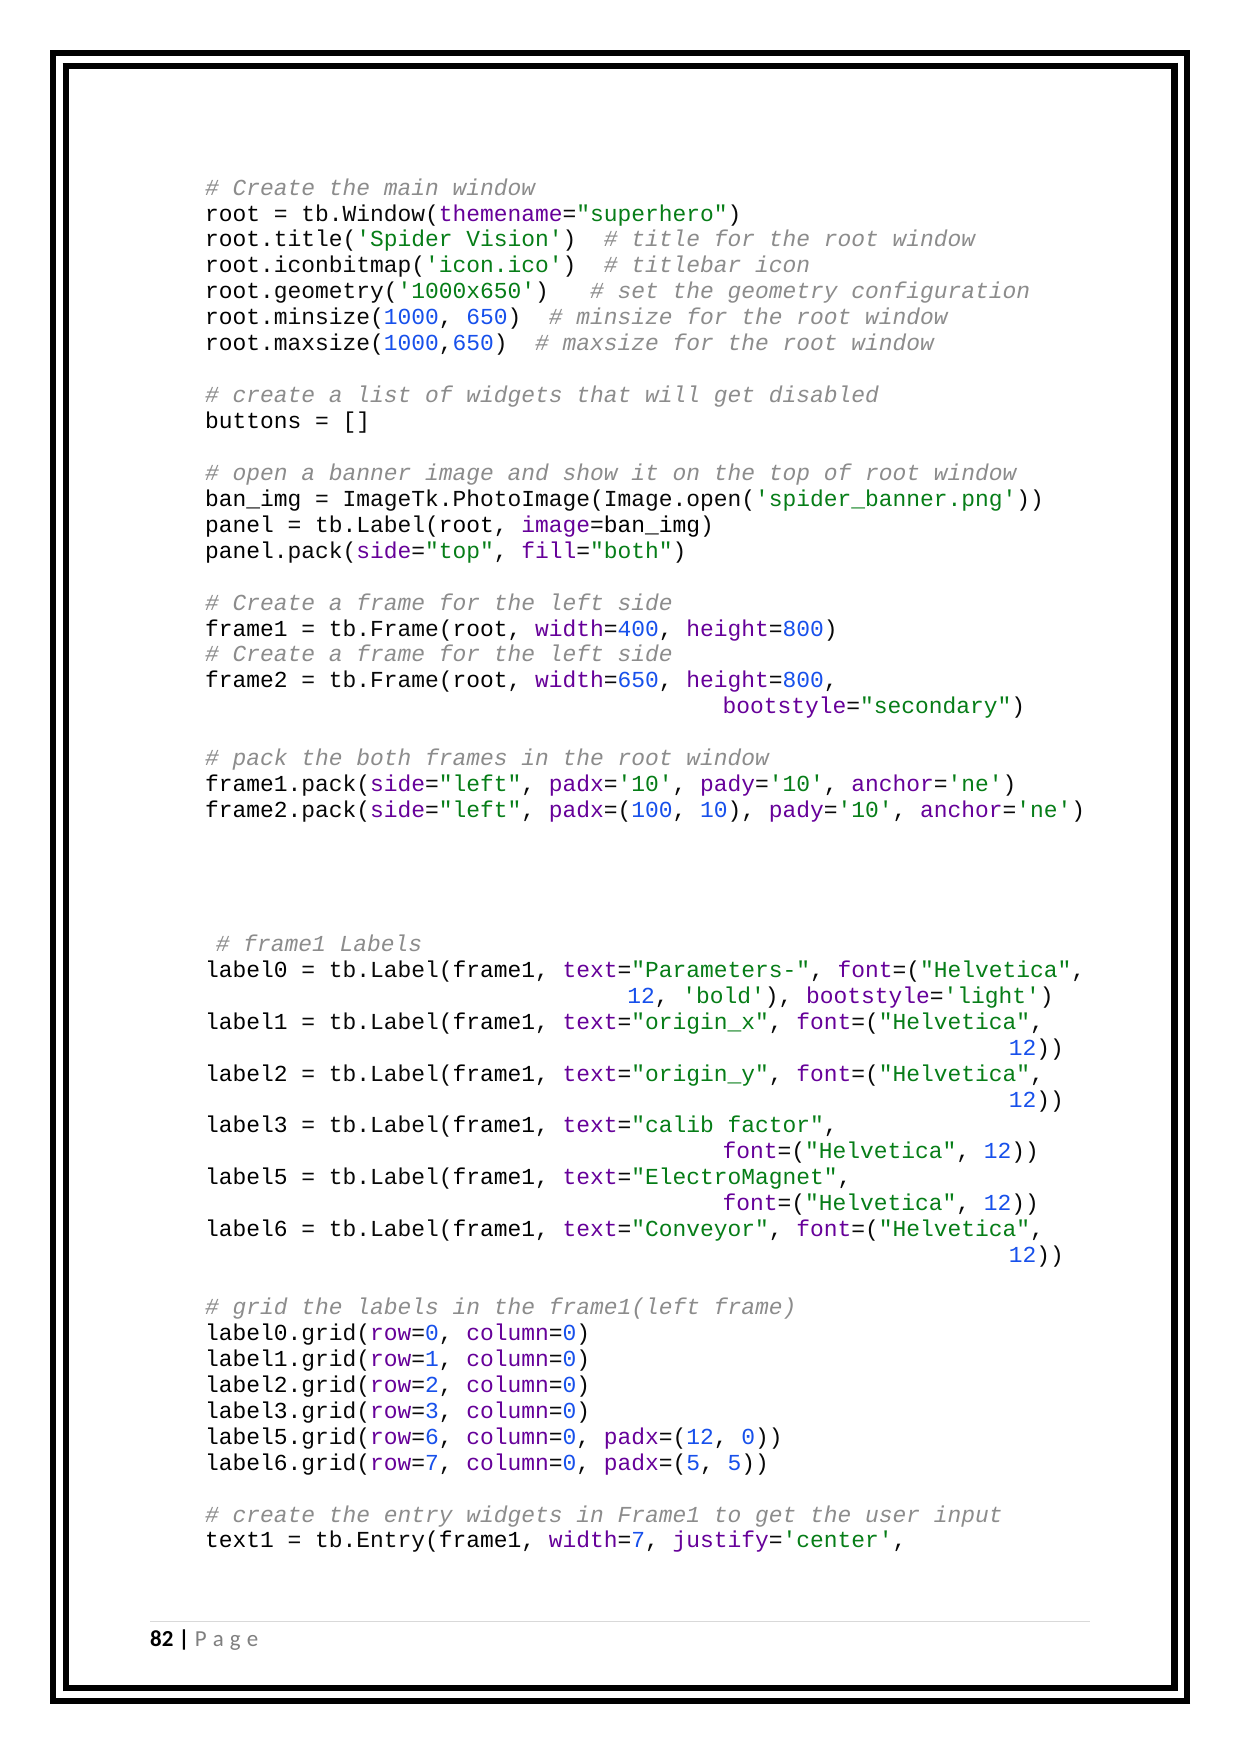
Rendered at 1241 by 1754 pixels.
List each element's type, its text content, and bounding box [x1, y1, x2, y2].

text # Create the main window root = tb.Window(themename="superhero") root.title('Spider Vision') # title for the root window root.iconbitmap('icon.ico') # titlebar icon root.geometry('1000x650') # set the geometry configuration root.minsize(1000, 650) # minsize for the root window root.maxsize(1000,650) # maxsize for the root window # create a list of widgets that will get disabled buttons = [] # open a banner image and show it on the top of root window ban_img = ImageTk.PhotoImage(Image.open('spider_banner.png')) panel = tb.Label(root, image=ban_img) panel.pack(side="top", fill="both") # Create a frame for the left side frame1 = tb.Frame(root, width=400, height=800) # Create a frame for the left side frame2 = tb.Frame(root, width=650, height=800, [150, 150, 1090, 695]
text font=("Helvetica", 12)) label5 = tb.Label(frame1, text="ElectroMagnet", [150, 1140, 1090, 1192]
text 12, 'bold'), bootstyle='light') label1 = tb.Label(frame1, text="origin_x", font=("Helvetica", [150, 984, 1090, 1036]
text 12)) # grid the labels in the frame1(left frame) label0.grid(row=0, column=0) label1.grid(row=1, column=0) label2.grid(row=2, column=0) label3.grid(row=3, column=0) label5.grid(row=6, column=0, padx=(12, 0)) label6.grid(row=7, column=0, padx=(5, 5)) # create the entry widgets in Frame1 to get the user input text1 = tb.Entry(frame1, width=7, justify='center', [150, 1243, 1090, 1555]
text 12)) label3 = tb.Label(frame1, text="calib factor", [150, 1088, 1090, 1140]
text # frame1 Labels label0 = tb.Label(frame1, text="Parameters-", font=("Helvetica", [150, 932, 1090, 984]
text 12)) label2 = tb.Label(frame1, text="origin_y", font=("Helvetica", [150, 1036, 1090, 1088]
text bootstyle="secondary") # pack the both frames in the root window frame1.pack(side="left", padx='10', pady='10', anchor='ne') frame2.pack(side="left", padx=(100, 10), pady='10', anchor='ne') [150, 695, 1090, 878]
text font=("Helvetica", 12)) label6 = tb.Label(frame1, text="Conveyor", font=("Helvetica", [150, 1192, 1090, 1243]
